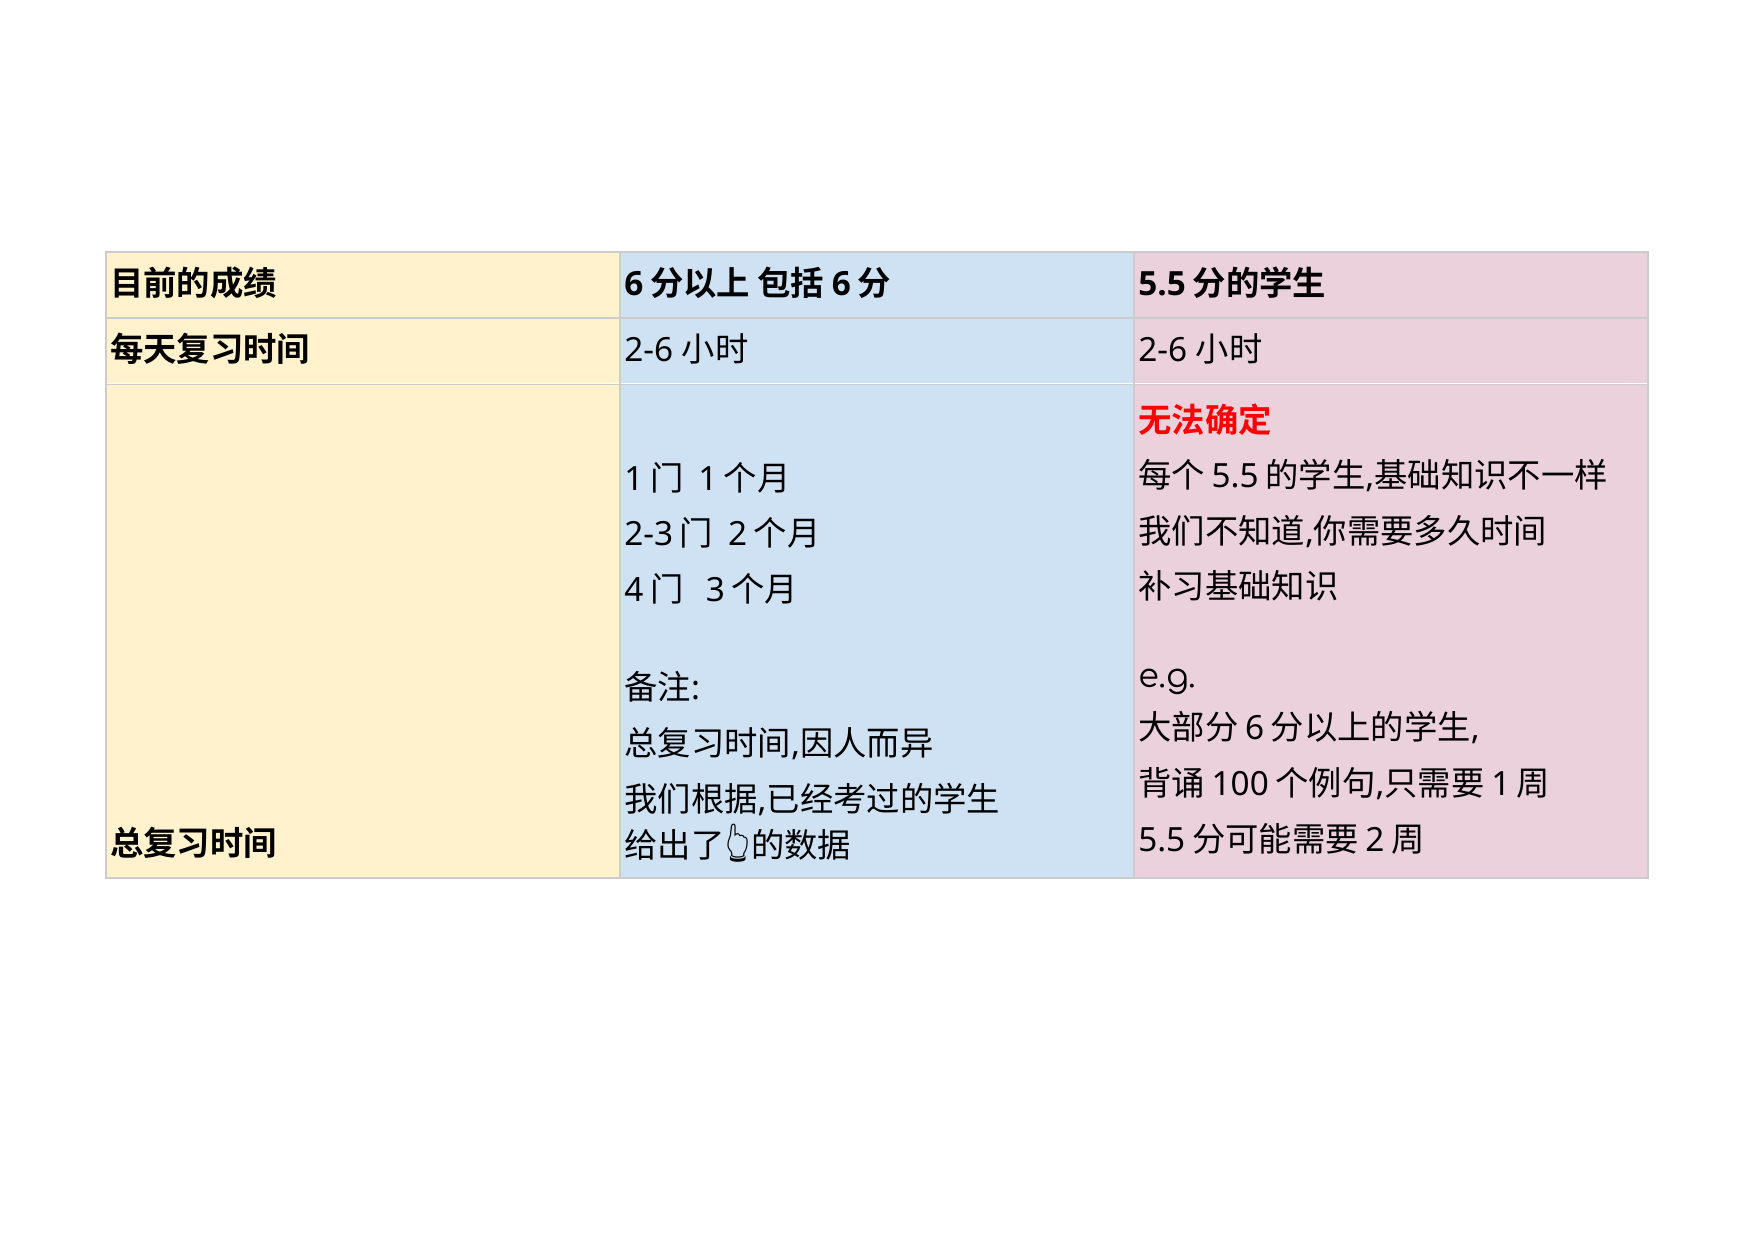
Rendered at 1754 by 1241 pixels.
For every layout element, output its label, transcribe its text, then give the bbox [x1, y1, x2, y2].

table_cell 无法确定 每个5.5的学生,基础知识不一样 我们不知道,你需要多久时间 补习基础知识 e.g. 大部分6分以上的学生, 背诵100个例句,只需要1周 5.5分可能需要2周 [1135, 385, 1647, 877]
table_header 目前的成绩 [107, 253, 619, 317]
table_header 6分以上 包括 6分 [621, 253, 1133, 317]
table_cell 2-6 小时 [621, 319, 1133, 383]
table_cell 每天复习时间 [107, 319, 619, 383]
table_cell 1门 1个月 2-3门 2个月 4门 3个月 备注: 总复习时间,因人而异 我们根据,已经考过的学生 给出了👆的数据 [621, 385, 1133, 877]
table_header 5.5分的学生 [1135, 253, 1647, 317]
table_cell 总复习时间 [107, 385, 619, 877]
table_cell 2-6 小时 [1135, 319, 1647, 383]
